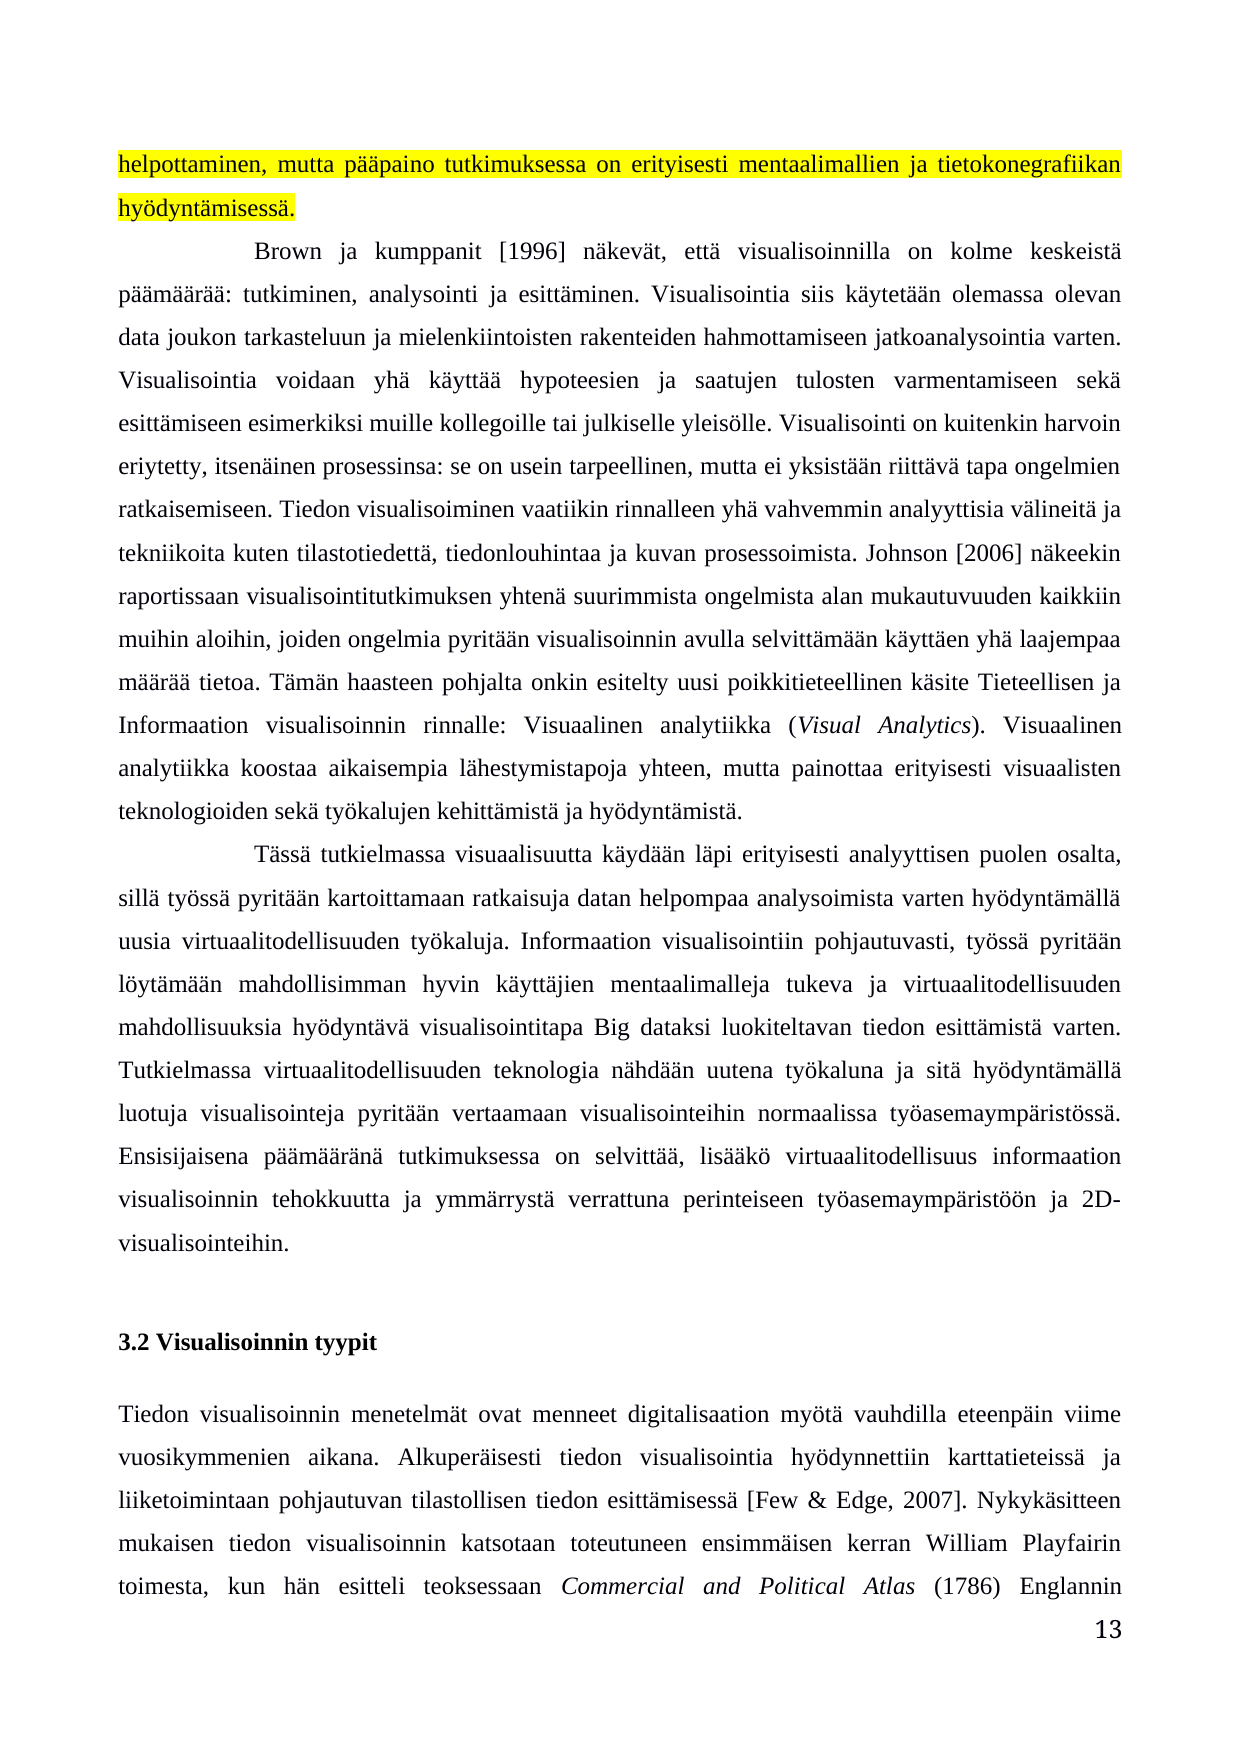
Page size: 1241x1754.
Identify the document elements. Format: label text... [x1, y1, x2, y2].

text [118, 1399, 1122, 1600]
text 3.2 Visualisoinnin tyypit [118, 1318, 1122, 1356]
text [118, 178, 1122, 221]
text Tässä tutkielmassa visuaalisuutta käydään läpi erityisesti analyyttisen puolen osalta, sillä työssä pyritään kartoittamaan ratkaisuja datan helpompaa analysoimista varten hyödyntämällä uusia virtuaalitodellisuuden työkaluja. Informaation visualisointiin pohjautuvasti, työssä pyritään löytämään mahdollisimman hyvin käyttäjien mentaalimalleja tukeva ja virtuaalitodellisuuden mahdollisuuksia hyödyntävä visualisointitapa Big dataksi luokiteltavan tiedon esittämistä varten. Tutkielmassa virtuaalitodellisuuden teknologia nähdään uutena työkaluna ja sitä hyödyntämällä luotuja visualisointeja pyritään vertaamaan visualisointeihin normaalissa työasemaympäristössä. Ensisijaisena päämääränä tutkimuksessa on selvittää, lisääkö virtuaalitodellisuus informaation visualisoinnin tehokkuutta ja ymmärrystä verrattuna perinteiseen työasemaympäristöön ja 2D-visualisointeihin. [118, 839, 1122, 1256]
text Brown ja kumppanit [1996] näkevät, että visualisoinnilla on kolme keskeistä päämäärää: tutkiminen, analysointi ja esittäminen. Visualisointia siis käytetään olemassa olevan data joukon tarkasteluun ja mielenkiintoisten rakenteiden hahmottamiseen jatkoanalysointia varten. Visualisointia voidaan yhä käyttää hypoteesien ja saatujen tulosten varmentamiseen sekä esittämiseen esimerkiksi muille kollegoille tai julkiselle yleisölle. Visualisointi on kuitenkin harvoin eriytetty, itsenäinen prosessinsa: se on usein tarpeellinen, mutta ei yksistään riittävä tapa ongelmien ratkaisemiseen. Tiedon visualisoiminen vaatiikin rinnalleen yhä vahvemmin analyyttisia välineitä ja tekniikoita kuten tilastotiedettä, tiedonlouhintaa ja kuvan prosessoimista. Johnson [2006] näkeekin raportissaan visualisointitutkimuksen yhtenä suurimmista ongelmista alan mukautuvuuden kaikkiin muihin aloihin, joiden ongelmia pyritään visualisoinnin avulla selvittämään käyttäen yhä laajempaa määrää tietoa. Tämän haasteen pohjalta onkin esitelty uusi poikkitieteellinen käsite Tieteellisen ja Informaation visualisoinnin rinnalle: Visuaalinen analytiikka (Visual Analytics). Visuaalinen analytiikka koostaa aikaisempia lähestymistapoja yhteen, mutta painottaa erityisesti visuaalisten teknologioiden sekä työkalujen kehittämistä ja hyödyntämistä. [118, 236, 1122, 825]
